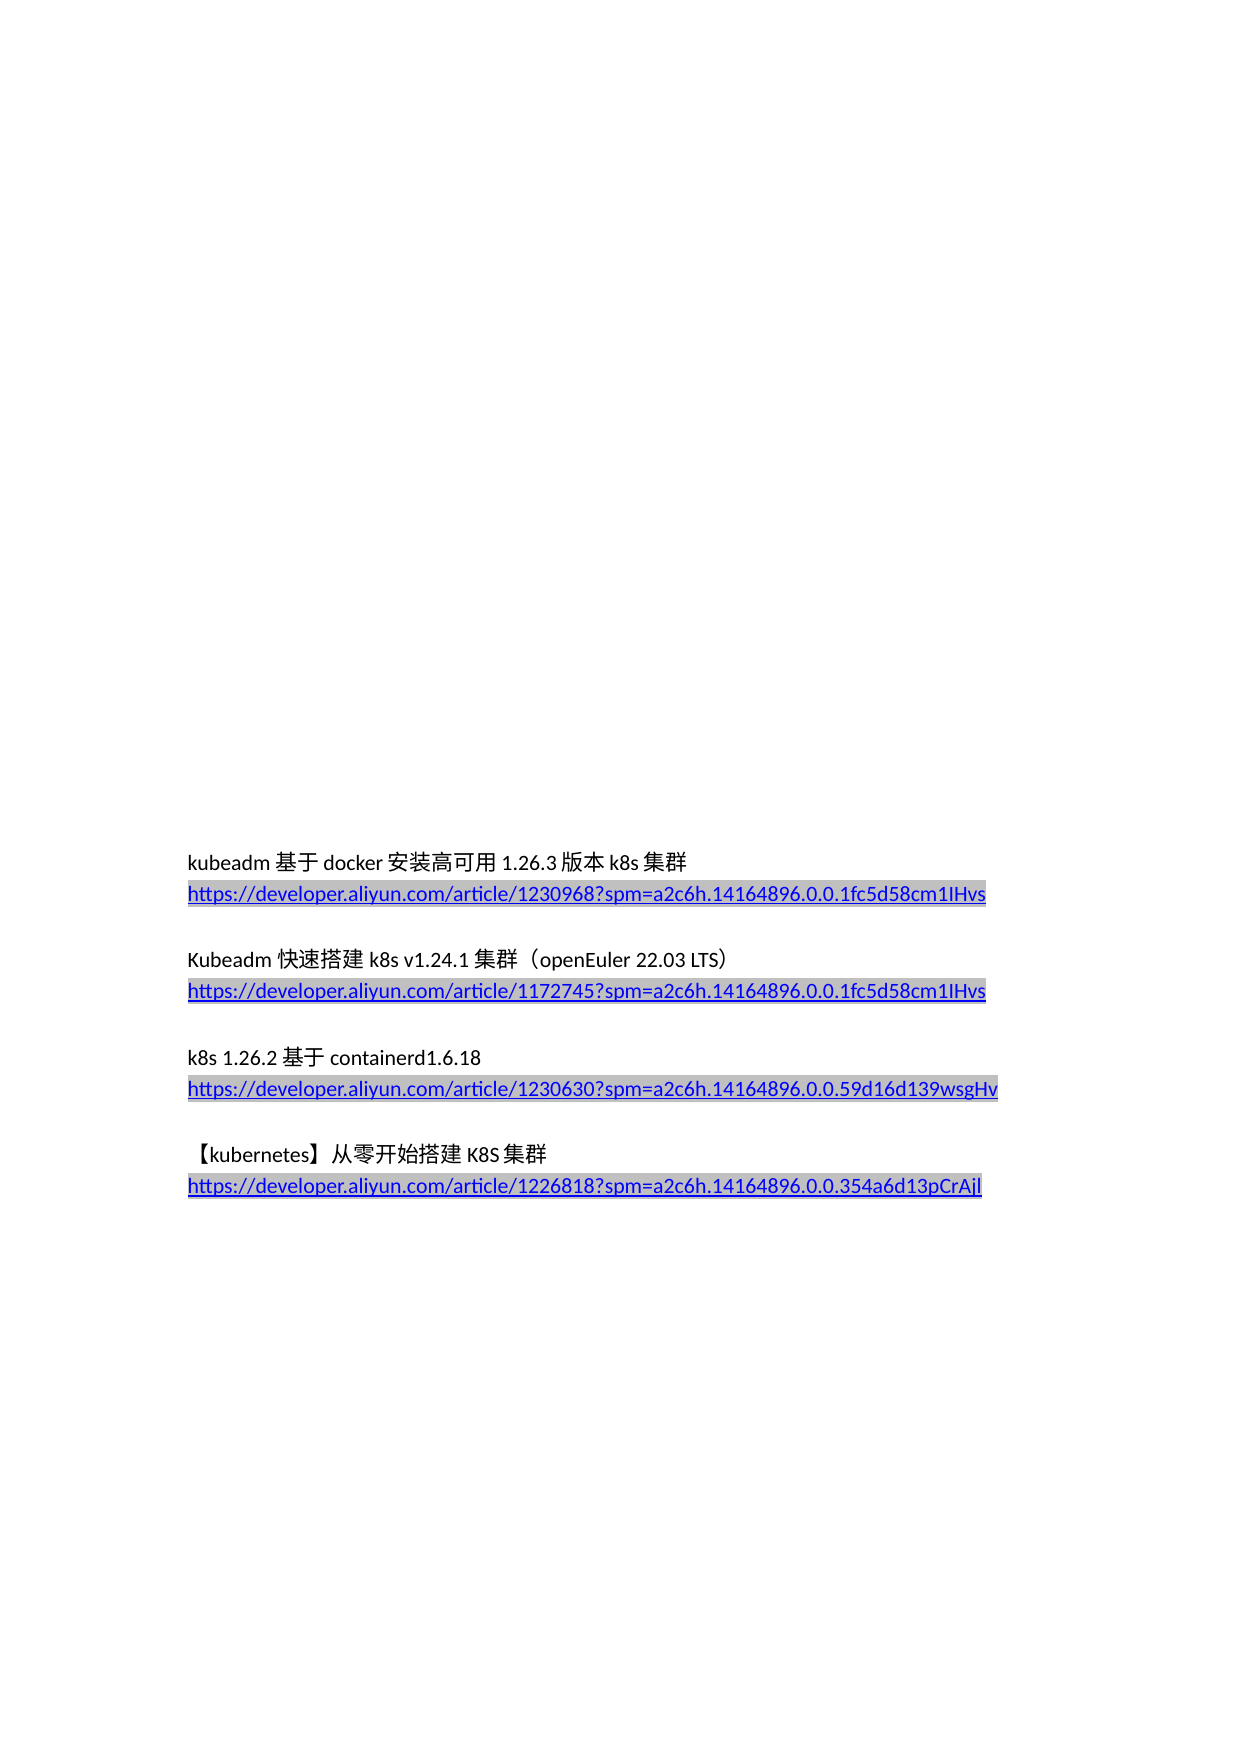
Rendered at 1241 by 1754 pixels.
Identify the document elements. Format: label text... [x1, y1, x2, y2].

list Kubeadm 快速搭建 k8s v1.24.1 集群（openEuler 22.03 LTS） [187, 942, 1053, 974]
list kubeadm基于docker安装高可用1.26.3版本k8s集群 [187, 844, 1053, 877]
list 【kubernetes】从零开始搭建K8S集群 [187, 1137, 1053, 1169]
list k8s 1.26.2基于containerd1.6.18 [187, 1039, 1053, 1072]
list https://developer.aliyun.com/article/1230968?spm=a2c6h.14164896.0.0.1fc5d58cm1IHvs [187, 877, 1053, 909]
list https://developer.aliyun.com/article/1226818?spm=a2c6h.14164896.0.0.354a6d13pCrAjl [187, 1169, 1053, 1202]
list https://developer.aliyun.com/article/1230630?spm=a2c6h.14164896.0.0.59d16d139wsgHv [187, 1072, 1053, 1104]
list https://developer.aliyun.com/article/1172745?spm=a2c6h.14164896.0.0.1fc5d58cm1IHvs [187, 974, 1053, 1007]
